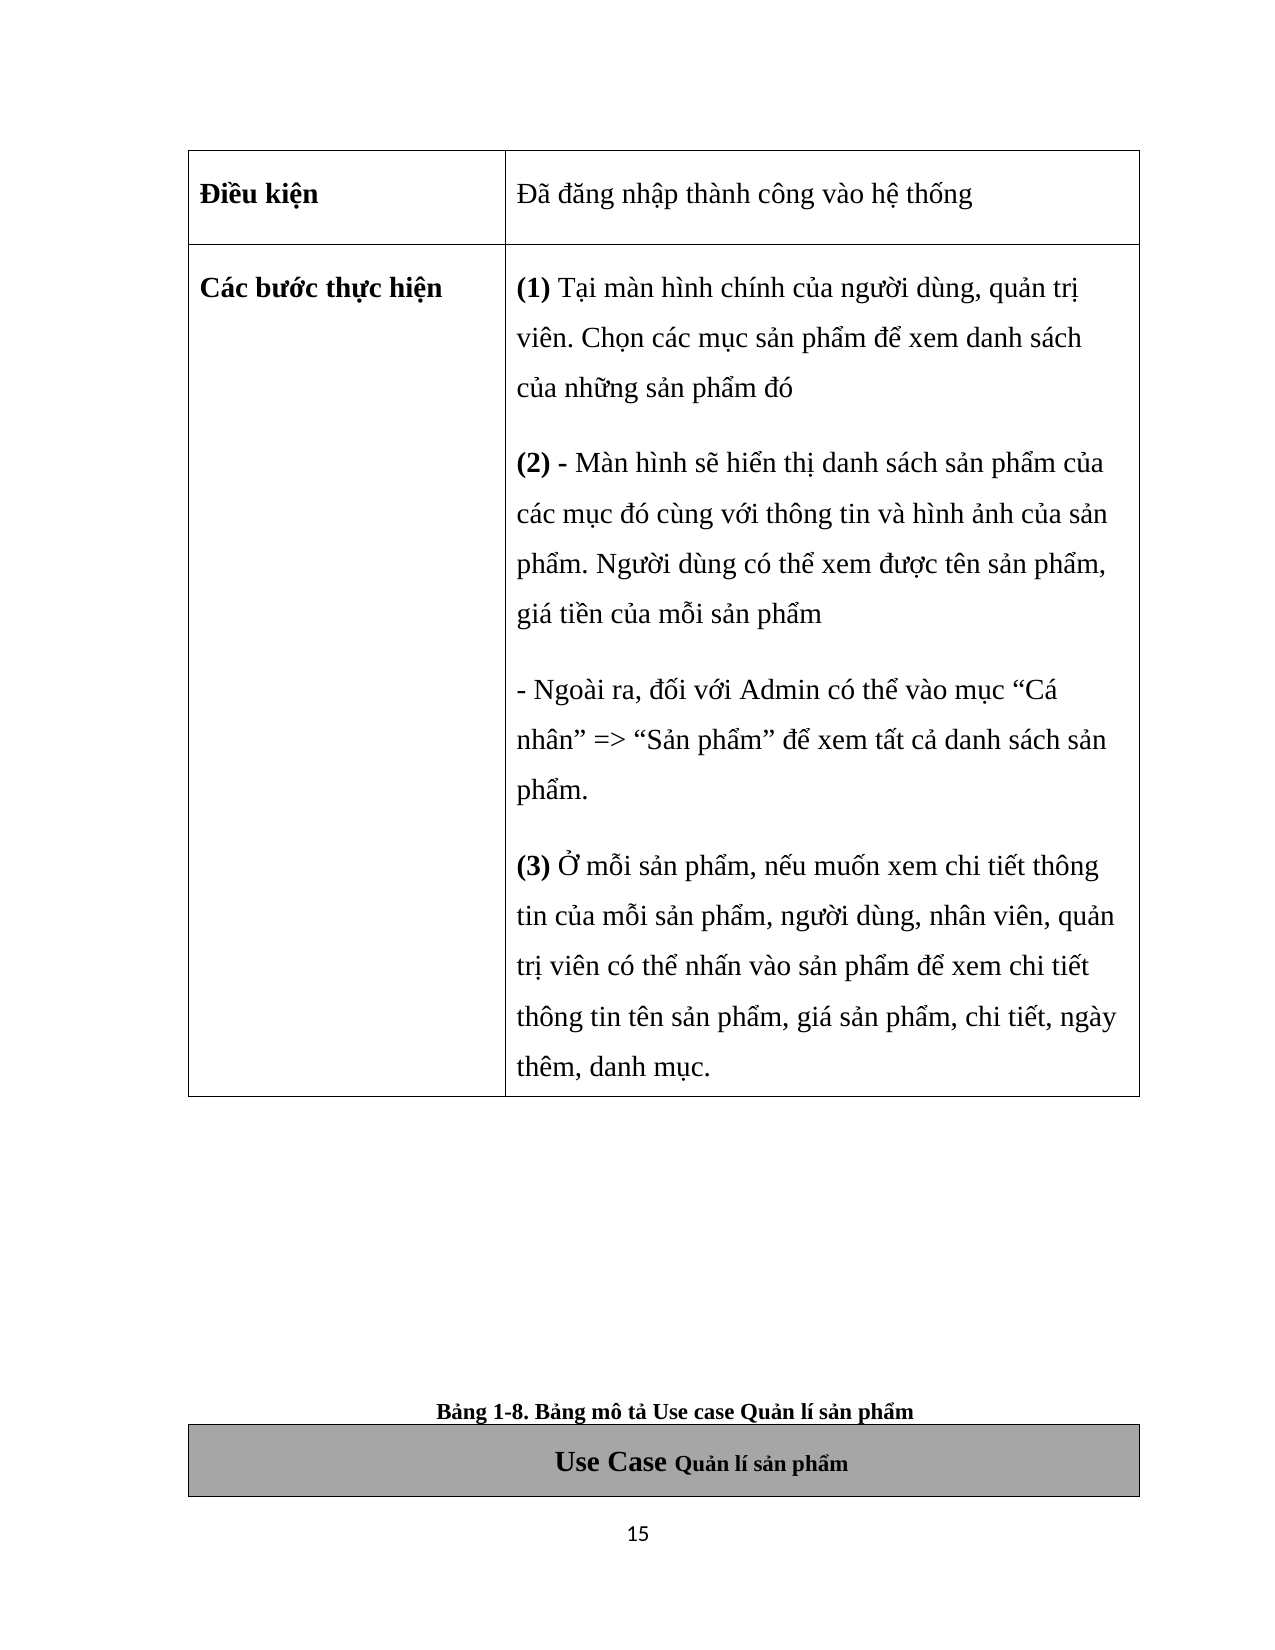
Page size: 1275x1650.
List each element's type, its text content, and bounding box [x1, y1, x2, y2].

table_cell Đã đăng nhập thành công vào hệ thống [506, 151, 1139, 244]
table_cell Điều kiện [189, 151, 505, 244]
table_cell Các bước thực hiện [189, 245, 505, 1096]
table_cell (1) Tại màn hình chính của người dùng, quản trị viên. Chọn các mục sản phẩm để xem danh sách của những sản phẩm đó (2) - Màn hình sẽ hiển thị danh sách sản phẩm của các mục đó cùng với thông tin và hình ảnh của sản phẩm. Người dùng có thể xem được tên sản phẩm, giá tiền của mỗi sản phẩm - Ngoài ra, đối với Admin có thể vào mục “Cá nhân” => “Sản phẩm” để xem tất cả danh sách sản phẩm. (3) Ở mỗi sản phẩm, nếu muốn xem chi tiết thông tin của mỗi sản phẩm, người dùng, nhân viên, quản trị viên có thể nhấn vào sản phẩm để xem chi tiết thông tin tên sản phẩm, giá sản phẩm, chi tiết, ngày thêm, danh mục. [506, 245, 1139, 1096]
table_header Use Case Quản lí sản phẩm [189, 1425, 1139, 1496]
text Bảng 1-8. Bảng mô tả Use case Quản lí sản phẩm [187, 1398, 1162, 1424]
